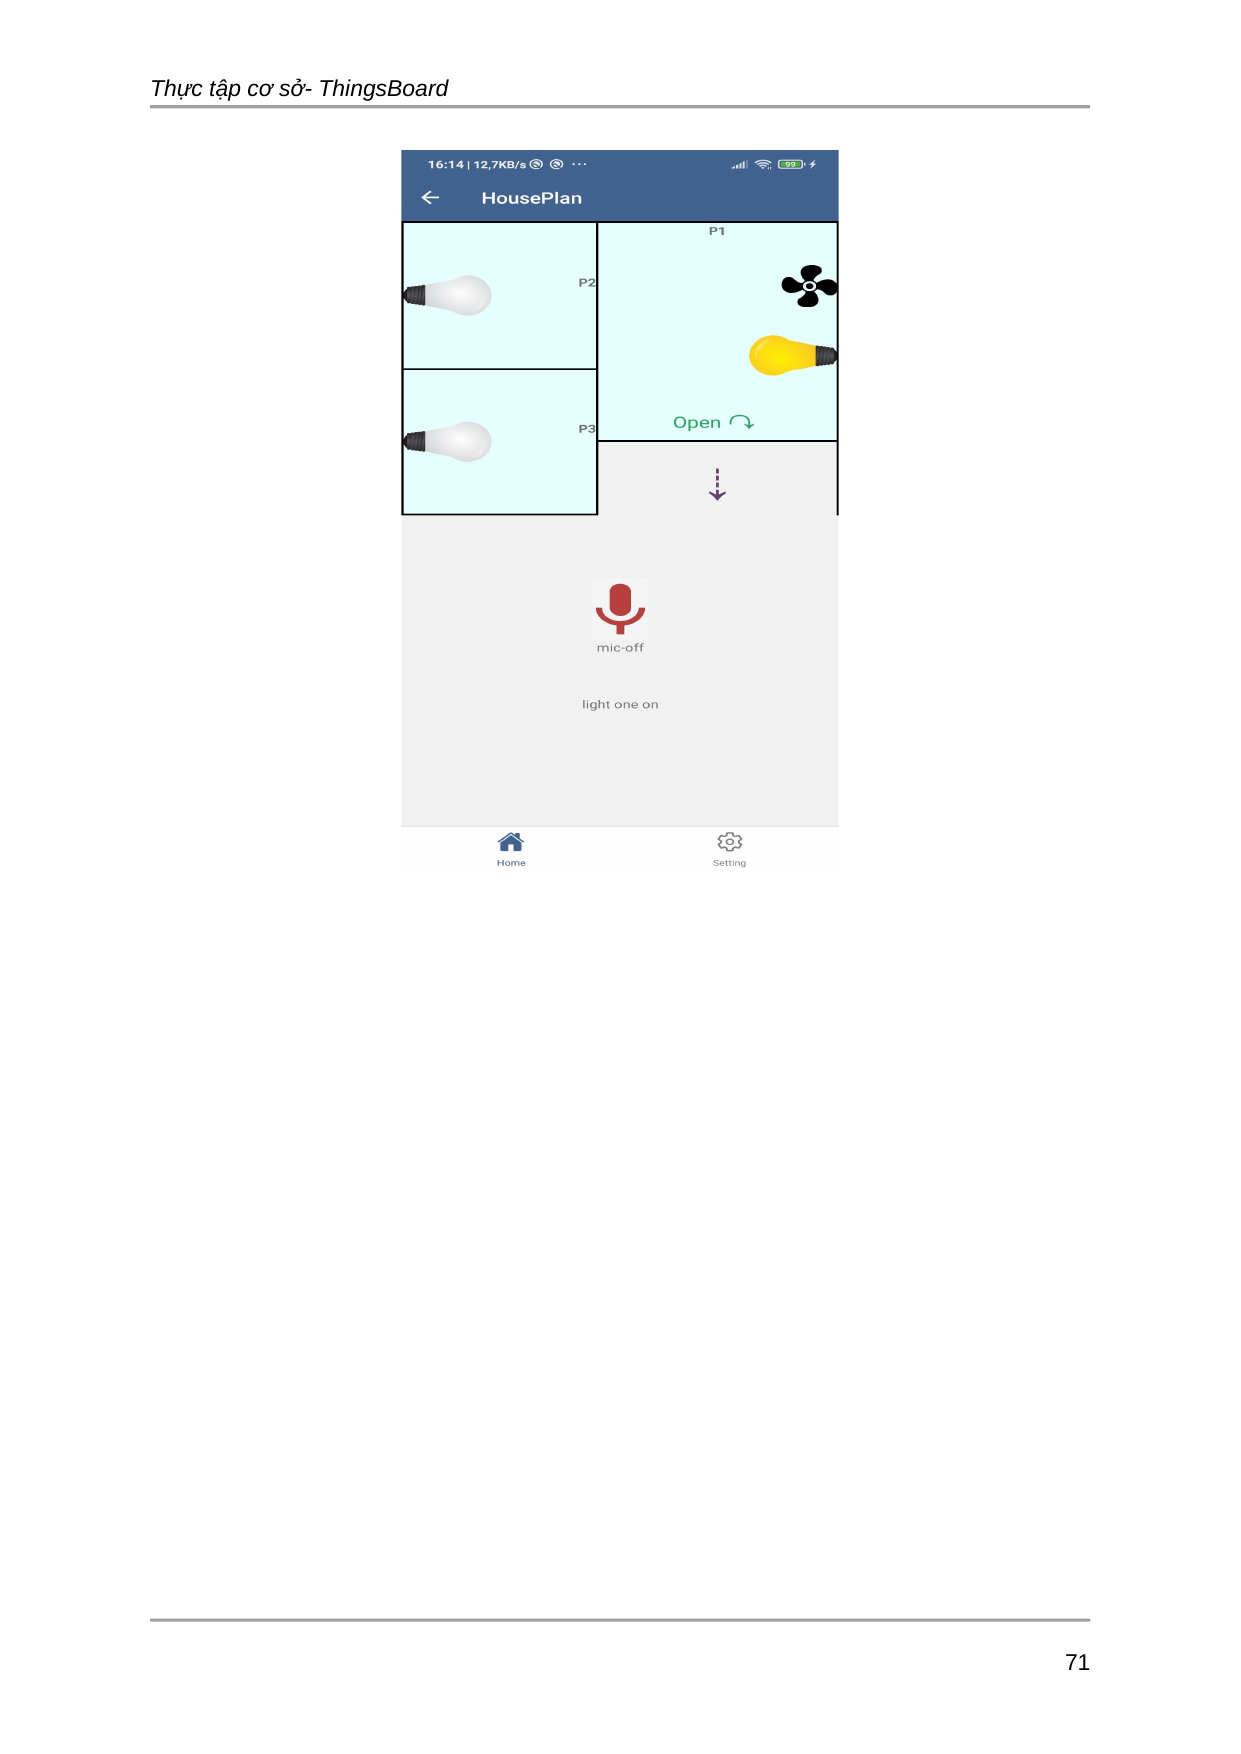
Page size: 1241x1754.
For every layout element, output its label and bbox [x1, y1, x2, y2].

picture [401, 150, 839, 868]
